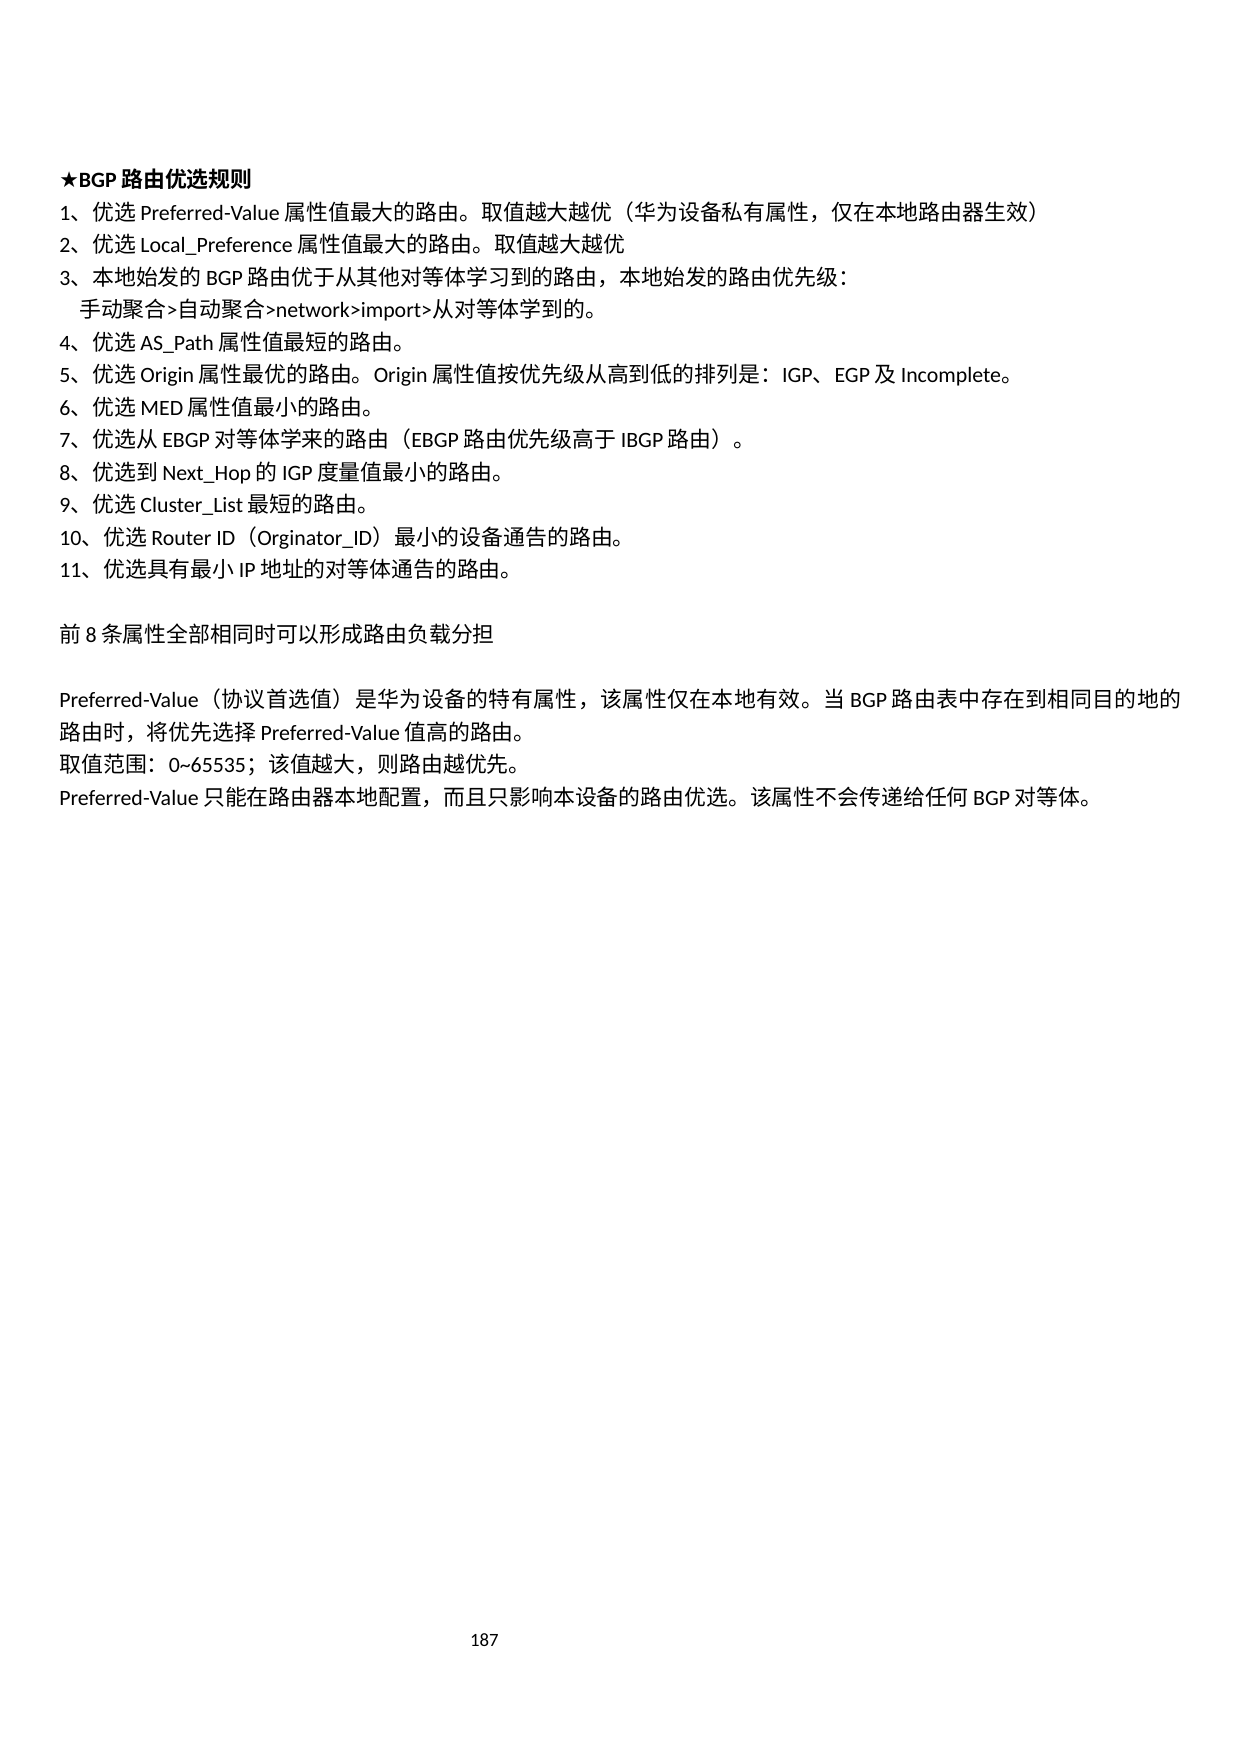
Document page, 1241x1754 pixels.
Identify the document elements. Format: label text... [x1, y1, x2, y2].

text 取值范围：0~65535；该值越大，则路由越优先。 [59, 747, 1181, 779]
text 10、优选Router ID（Orginator_ID）最小的设备通告的路由。 [59, 519, 1181, 552]
text Preferred-Value只能在路由器本地配置，而且只影响本设备的路由优选。该属性不会传递给任何BGP对等体。 [59, 779, 1181, 812]
text 4、优选AS_Path属性值最短的路由。 [59, 324, 1181, 357]
text 11、优选具有最小IP地址的对等体通告的路由。 [59, 552, 1181, 584]
text 7、优选从EBGP对等体学来的路由（EBGP路由优先级高于IBGP路由）。 [59, 422, 1181, 454]
text 前8条属性全部相同时可以形成路由负载分担 [59, 617, 1181, 649]
text 手动聚合>自动聚合>network>import>从对等体学到的。 [59, 292, 1181, 324]
text 9、优选Cluster_List最短的路由。 [59, 487, 1181, 519]
text 5、优选Origin属性最优的路由。Origin属性值按优先级从高到低的排列是：IGP、EGP及Incomplete。 [59, 357, 1181, 389]
text 2、优选Local_Preference属性值最大的路由。取值越大越优 [59, 227, 1181, 259]
text 6、优选MED属性值最小的路由。 [59, 389, 1181, 422]
text 8、优选到Next_Hop的IGP度量值最小的路由。 [59, 454, 1181, 487]
text 1、优选Preferred-Value属性值最大的路由。取值越大越优（华为设备私有属性，仅在本地路由器生效） [59, 194, 1181, 227]
text ★BGP路由优选规则 [59, 162, 1181, 194]
text Preferred-Value（协议首选值）是华为设备的特有属性，该属性仅在本地有效。当BGP路由表中存在到相同目的地的路由时，将优先选择Preferred-Value值高的路由。 [59, 682, 1181, 747]
text 3、本地始发的BGP路由优于从其他对等体学习到的路由，本地始发的路由优先级： [59, 259, 1181, 292]
